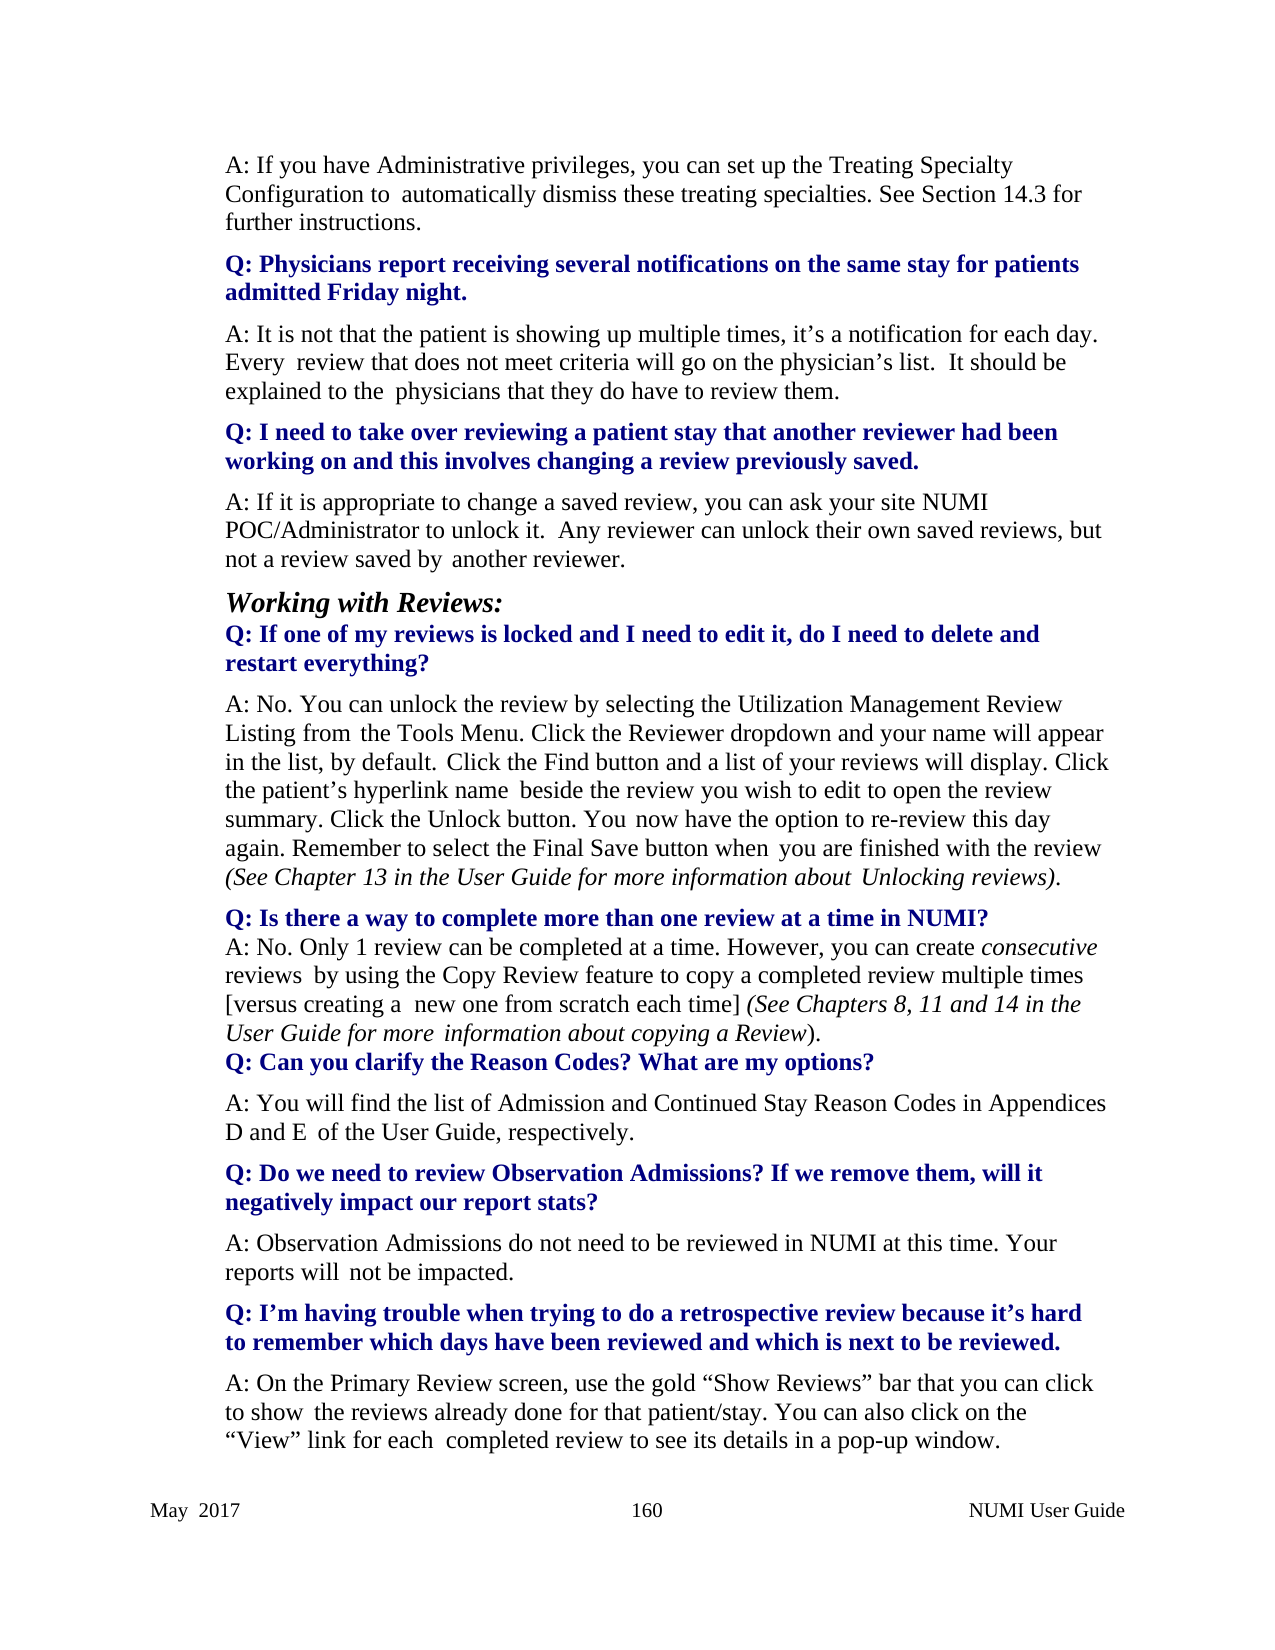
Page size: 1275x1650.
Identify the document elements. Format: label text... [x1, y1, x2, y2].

text Q: Do we need to review Observation Admissions? If we remove them, will it negatively impact our report stats? [225, 1158, 1108, 1215]
text Q: Can you clarify the Reason Codes? What are my options? [225, 1047, 1108, 1075]
text A: You will find the list of Admission and Continued Stay Reason Codes in Appendices D and E of the User Guide, respectively. [225, 1088, 1111, 1145]
text Working with Reviews: [225, 586, 1125, 619]
text A: If it is appropriate to change a saved review, you can ask your site NUMI POC/Administrator to unlock it. Any reviewer can unlock their own saved reviews, but not a review saved by another reviewer. [225, 487, 1125, 573]
text Q: Is there a way to complete more than one review at a time in NUMI? [225, 903, 1108, 932]
text A: No. You can unlock the review by selecting the Utilization Management Review Listing from the Tools Menu. Click the Reviewer dropdown and your name will appear in the list, by default. Click the Find button and a list of your reviews will display. Click the patient’s hyperlink name beside the review you wish to edit to open the review summary. Click the Unlock button. You now have the option to re-review this day again. Remember to select the Final Save button when you are finished with the review (See Chapter 13 in the User Guide for more information about Unlocking reviews). [225, 689, 1113, 890]
text A: No. Only 1 review can be completed at a time. However, you can create consecutive reviews by using the Copy Review feature to copy a completed review multiple times [versus creating a new one from scratch each time] (See Chapters 8, 11 and 14 in the User Guide for more information about copying a Review). [225, 932, 1108, 1047]
text A: On the Primary Review screen, use the gold “Show Reviews” bar that you can click to show the reviews already done for that patient/stay. You can also click on the “View” link for each completed review to see its details in a pop-up window. [225, 1368, 1108, 1454]
text Q: I’m having trouble when trying to do a retrospective review because it’s hard to remember which days have been reviewed and which is next to be reviewed. [225, 1298, 1108, 1355]
text Q: Physicians report receiving several notifications on the same stay for patients admitted Friday night. [225, 249, 1108, 306]
text Q: If one of my reviews is locked and I need to edit it, do I need to delete and restart everything? [225, 619, 1108, 677]
text A: Observation Admissions do not need to be reviewed in NUMI at this time. Your reports will not be impacted. [225, 1228, 1108, 1285]
text Q: I need to take over reviewing a patient stay that another reviewer had been working on and this involves changing a review previously saved. [225, 417, 1108, 475]
text A: It is not that the patient is showing up multiple times, it’s a notification for each day. Every review that does not meet criteria will go on the physician’s list. It should be explained to the physicians that they do have to review them. [225, 319, 1108, 405]
text A: If you have Administrative privileges, you can set up the Treating Specialty Configuration to automatically dismiss these treating specialties. See Section 14.3 for further instructions. [225, 150, 1108, 236]
